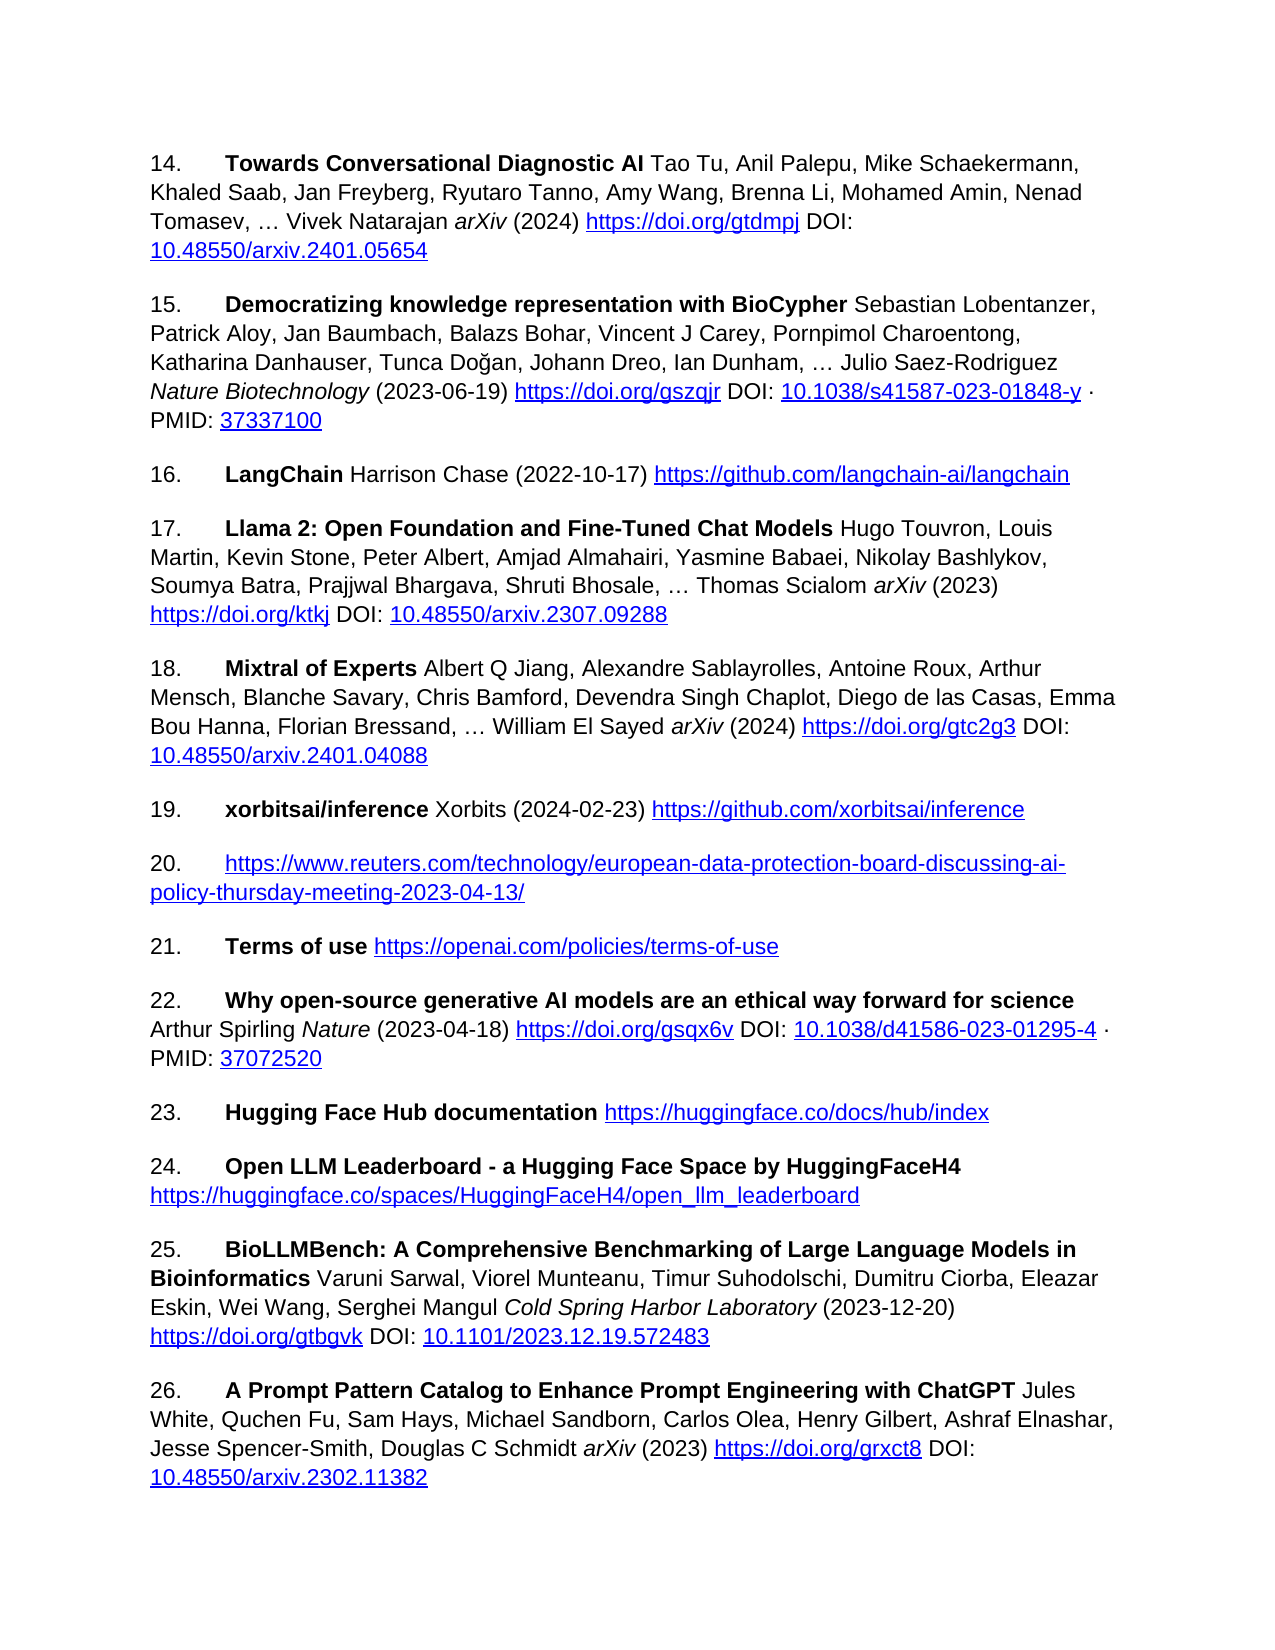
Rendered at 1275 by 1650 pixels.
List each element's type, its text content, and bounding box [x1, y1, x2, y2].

text 14. Towards Conversational Diagnostic AI Tao Tu, Anil Palepu, Mike Schaekermann, Khaled Saab, Jan Freyberg, Ryutaro Tanno, Amy Wang, Brenna Li, Mohamed Amin, Nenad Tomasev, … Vivek Natarajan arXiv (2024) https://doi.org/gtdmpj DOI: 10.48550/arxiv.2401.05654 [150, 150, 1125, 263]
text 26. A Prompt Pattern Catalog to Enhance Prompt Engineering with ChatGPT Jules White, Quchen Fu, Sam Hays, Michael Sandborn, Carlos Olea, Henry Gilbert, Ashraf Elnashar, Jesse Spencer-Smith, Douglas C Schmidt arXiv (2023) https://doi.org/grxct8 DOI: 10.48550/arxiv.2302.11382 [150, 1377, 1125, 1490]
text 23. Hugging Face Hub documentation https://huggingface.co/docs/hub/index [150, 1099, 1125, 1125]
text 20. https://www.reuters.com/technology/european-data-protection-board-discussing-ai-policy-thursday-meeting-2023-04-13/ [150, 850, 1125, 906]
text 24. Open LLM Leaderboard - a Hugging Face Space by HuggingFaceH4 https://huggingface.co/spaces/HuggingFaceH4/open_llm_leaderboard [150, 1153, 1125, 1208]
text 25. BioLLMBench: A Comprehensive Benchmarking of Large Language Models in Bioinformatics Varuni Sarwal, Viorel Munteanu, Timur Suhodolschi, Dumitru Ciorba, Eleazar Eskin, Wei Wang, Serghei Mangul Cold Spring Harbor Laboratory (2023-12-20) https://doi.org/gtbgvk DOI: 10.1101/2023.12.19.572483 [150, 1236, 1125, 1349]
text 22. Why open-source generative AI models are an ethical way forward for science Arthur Spirling Nature (2023-04-18) https://doi.org/gsqx6v DOI: 10.1038/d41586-023-01295-4 · PMID: 37072520 [150, 987, 1125, 1071]
text 16. LangChain Harrison Chase (2022-10-17) https://github.com/langchain-ai/langchain [150, 461, 1125, 487]
text 15. Democratizing knowledge representation with BioCypher Sebastian Lobentanzer, Patrick Aloy, Jan Baumbach, Balazs Bohar, Vincent J Carey, Pornpimol Charoentong, Katharina Danhauser, Tunca Doğan, Johann Dreo, Ian Dunham, … Julio Saez-Rodriguez Nature Biotechnology (2023-06-19) https://doi.org/gszqjr DOI: 10.1038/s41587-023-01848-y · PMID: 37337100 [150, 291, 1125, 433]
text 21. Terms of use https://openai.com/policies/terms-of-use [150, 933, 1125, 959]
text 18. Mixtral of Experts Albert Q Jiang, Alexandre Sablayrolles, Antoine Roux, Arthur Mensch, Blanche Savary, Chris Bamford, Devendra Singh Chaplot, Diego de las Casas, Emma Bou Hanna, Florian Bressand, … William El Sayed arXiv (2024) https://doi.org/gtc2g3 DOI: 10.48550/arxiv.2401.04088 [150, 655, 1125, 769]
text 19. xorbitsai/inference Xorbits (2024-02-23) https://github.com/xorbitsai/inference [150, 796, 1125, 823]
text 17. Llama 2: Open Foundation and Fine-Tuned Chat Models Hugo Touvron, Louis Martin, Kevin Stone, Peter Albert, Amjad Almahairi, Yasmine Babaei, Nikolay Bashlykov, Soumya Batra, Prajjwal Bhargava, Shruti Bhosale, … Thomas Scialom arXiv (2023) https://doi.org/ktkj DOI: 10.48550/arxiv.2307.09288 [150, 514, 1125, 628]
